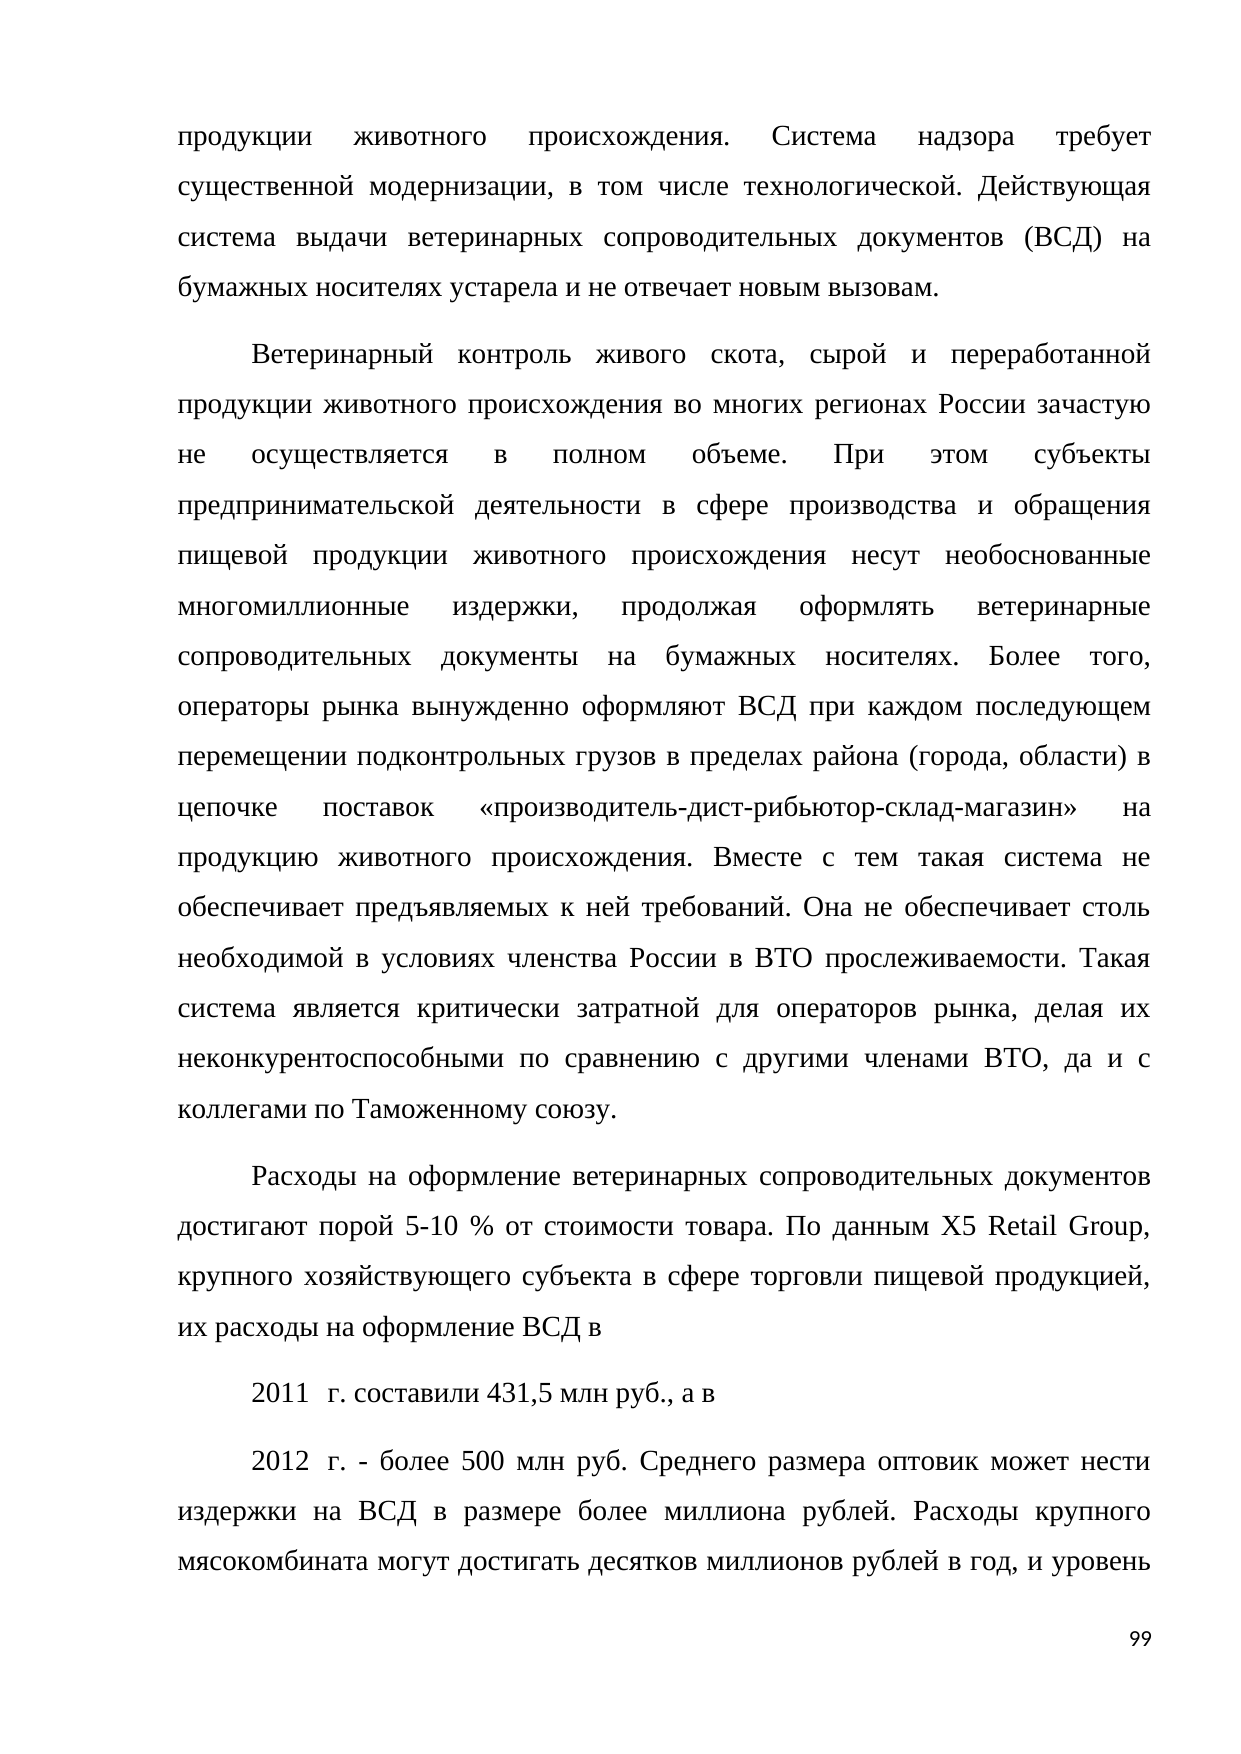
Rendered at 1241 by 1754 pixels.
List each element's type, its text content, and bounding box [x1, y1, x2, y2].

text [177, 118, 1152, 303]
text Ветеринарный контроль живого скота, сырой и переработанной продукции животного происхождения во многих регионах России зачастую не осуществляется в полном объеме. При этом субъекты предпринимательской деятельности в сфере производства и обращения пищевой продукции животного происхождения несут необоснованные многомиллионные издержки, продолжая оформлять ветеринарные сопроводительных документы на бумажных носителях. Более того, операторы рынка вынужденно оформляют ВСД при каждом последующем перемещении подконтрольных грузов в пределах района (города, области) в цепочке поставок «производитель-дист-рибьютор-склад-магазин» на продукцию животного происхождения. Вместе с тем такая система не обеспечивает предъявляемых к ней требований. Она не обеспечивает столь необходимой в условиях членства России в ВТО прослеживаемости. Такая система является критически затратной для операторов рынка, делая их неконкурентоспособными по сравнению с другими членами ВТО, да и с коллегами по Таможенному союзу. [177, 336, 1152, 1124]
text 2011 г. составили 431,5 млн руб., а в [177, 1376, 1152, 1409]
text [177, 1443, 1152, 1577]
text Расходы на оформление ветеринарных сопроводительных документов достигают порой 5-10 % от стоимости товара. По данным Х5 Retail Group, крупного хозяйствующего субъекта в сфере торговли пищевой продукцией, их расходы на оформление ВСД в [177, 1158, 1152, 1342]
